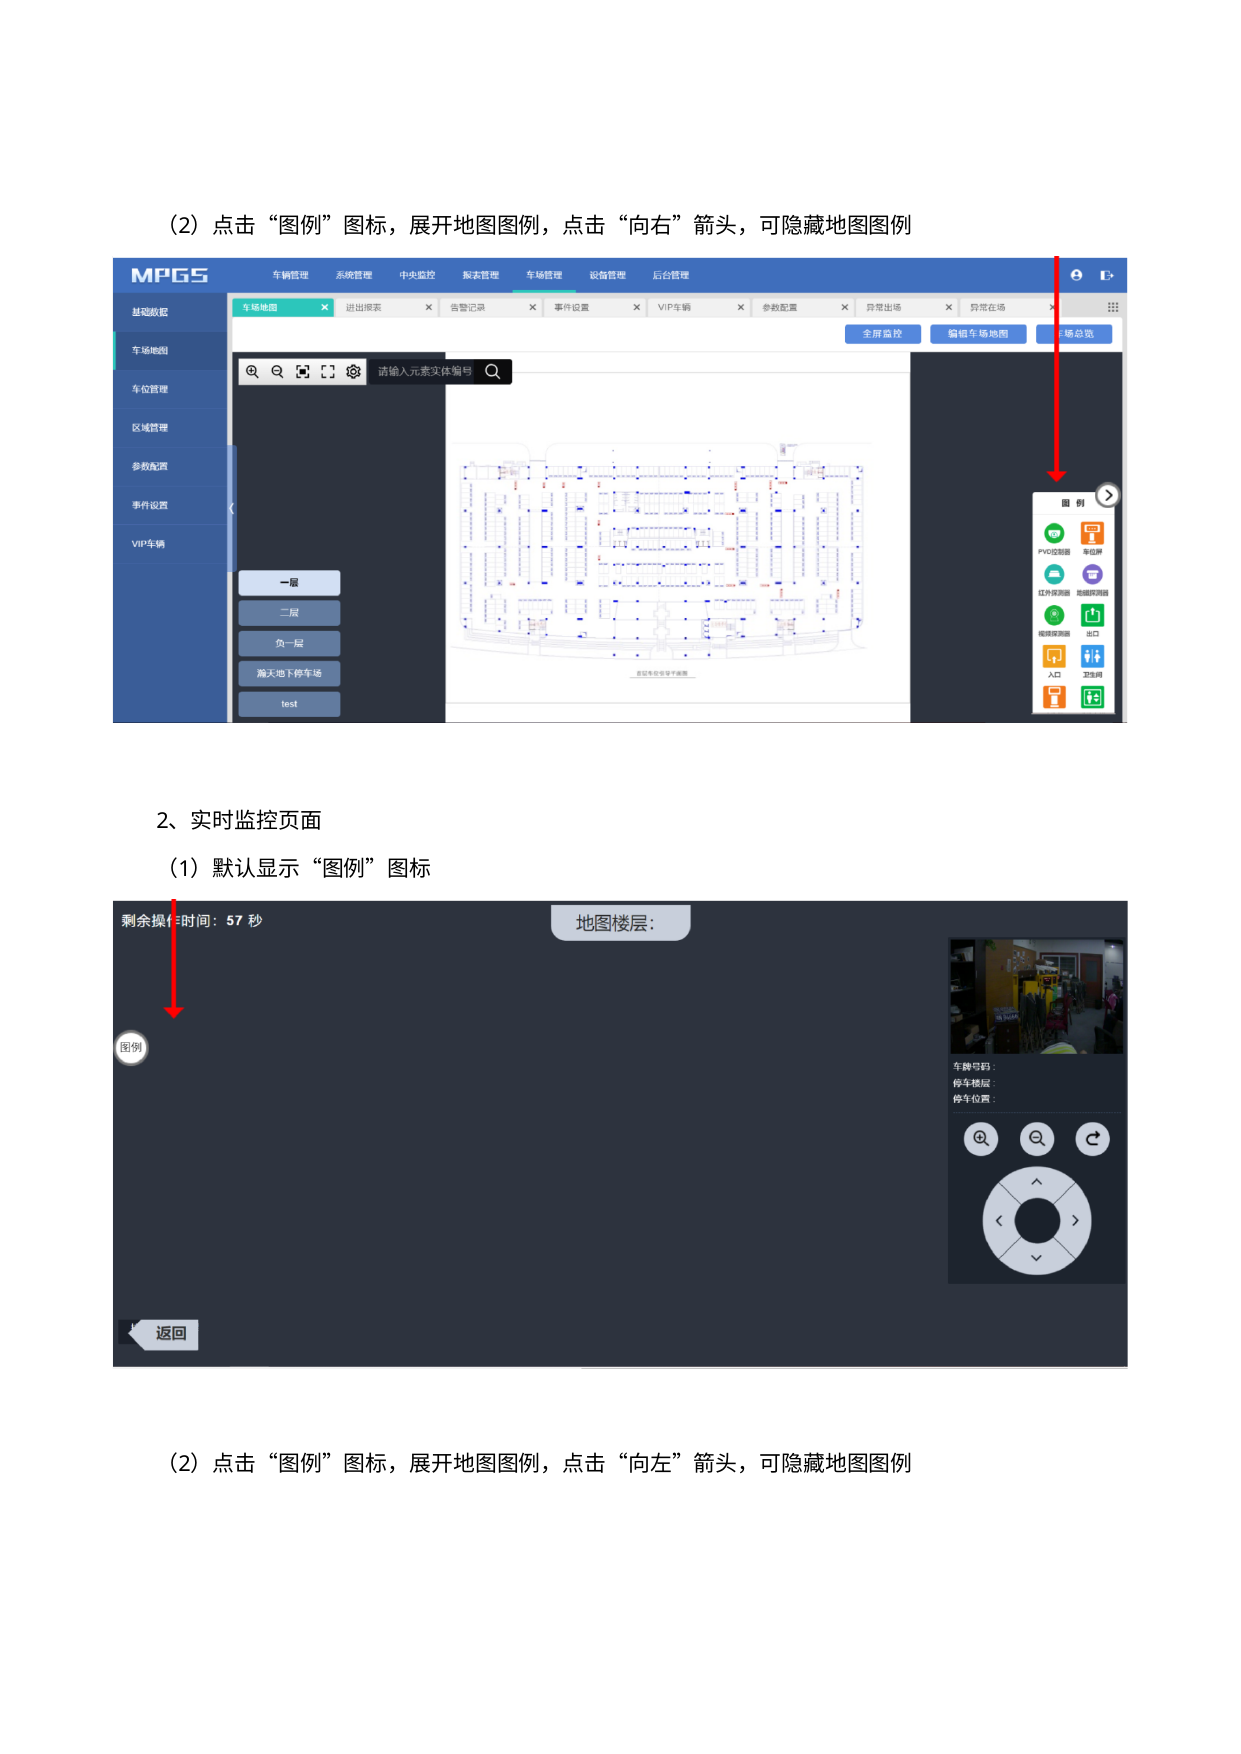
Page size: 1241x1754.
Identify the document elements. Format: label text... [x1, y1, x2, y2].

list 实时监控页面 [112, 803, 1128, 835]
picture [112, 899, 1128, 1369]
list （2）点击“图例”图标，展开地图图例，点击“向右”箭头，可隐藏地图图例 [112, 208, 1128, 240]
list （2）点击“图例”图标，展开地图图例，点击“向左”箭头，可隐藏地图图例 [112, 1446, 1128, 1479]
picture [112, 256, 1128, 723]
list （1）默认显示“图例”图标 [112, 851, 1128, 884]
